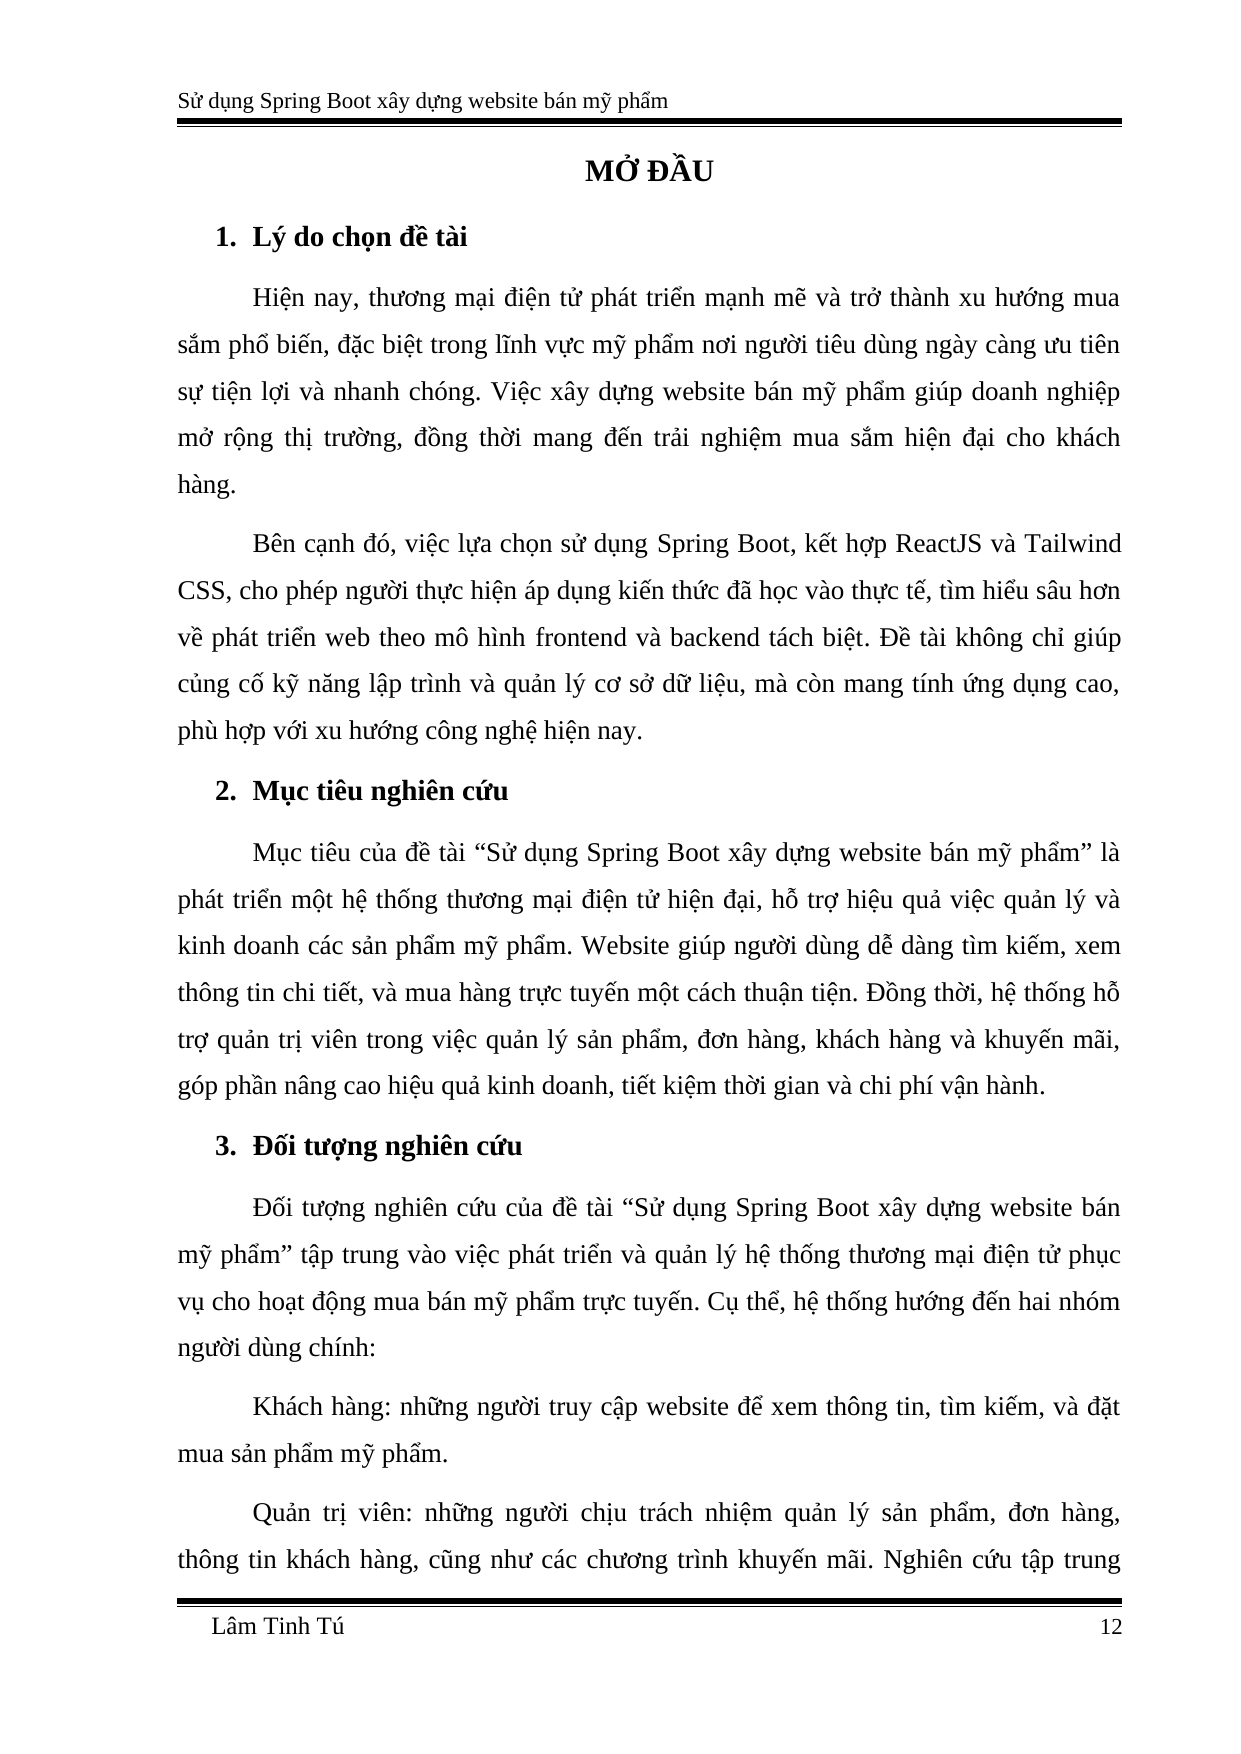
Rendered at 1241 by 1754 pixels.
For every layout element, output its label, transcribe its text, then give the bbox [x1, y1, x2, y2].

list Đối tượng nghiên cứu [215, 1128, 1122, 1162]
list Mục tiêu nghiên cứu [215, 773, 1122, 807]
text Đối tượng nghiên cứu của đề tài “Sử dụng Spring Boot xây dựng website bán mỹ phẩm” tập trung vào việc phát triển và quản lý hệ thống thương mại điện tử phục vụ cho hoạt động mua bán mỹ phẩm trực tuyến. Cụ thể, hệ thống hướng đến hai nhóm người dùng chính: [177, 1191, 1122, 1362]
subtitle Mở đầu [177, 152, 1122, 188]
text Bên cạnh đó, việc lựa chọn sử dụng Spring Boot, kết hợp ReactJS và Tailwind CSS, cho phép người thực hiện áp dụng kiến thức đã học vào thực tế, tìm hiểu sâu hơn về phát triển web theo mô hình frontend và backend tách biệt. Đề tài không chỉ giúp củng cố kỹ năng lập trình và quản lý cơ sở dữ liệu, mà còn mang tính ứng dụng cao, phù hợp với xu hướng công nghệ hiện nay. [177, 527, 1122, 745]
list Lý do chọn đề tài [215, 219, 1122, 252]
text Khách hàng: những người truy cập website để xem thông tin, tìm kiếm, và đặt mua sản phẩm mỹ phẩm. [177, 1391, 1122, 1468]
text Mục tiêu của đề tài “Sử dụng Spring Boot xây dựng website bán mỹ phẩm” là phát triển một hệ thống thương mại điện tử hiện đại, hỗ trợ hiệu quả việc quản lý và kinh doanh các sản phẩm mỹ phẩm. Website giúp người dùng dễ dàng tìm kiếm, xem thông tin chi tiết, và mua hàng trực tuyến một cách thuận tiện. Đồng thời, hệ thống hỗ trợ quản trị viên trong việc quản lý sản phẩm, đơn hàng, khách hàng và khuyến mãi, góp phần nâng cao hiệu quả kinh doanh, tiết kiệm thời gian và chi phí vận hành. [177, 836, 1122, 1101]
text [177, 1496, 1122, 1574]
text Hiện nay, thương mại điện tử phát triển mạnh mẽ và trở thành xu hướng mua sắm phổ biến, đặc biệt trong lĩnh vực mỹ phẩm nơi người tiêu dùng ngày càng ưu tiên sự tiện lợi và nhanh chóng. Việc xây dựng website bán mỹ phẩm giúp doanh nghiệp mở rộng thị trường, đồng thời mang đến trải nghiệm mua sắm hiện đại cho khách hàng. [177, 282, 1122, 499]
